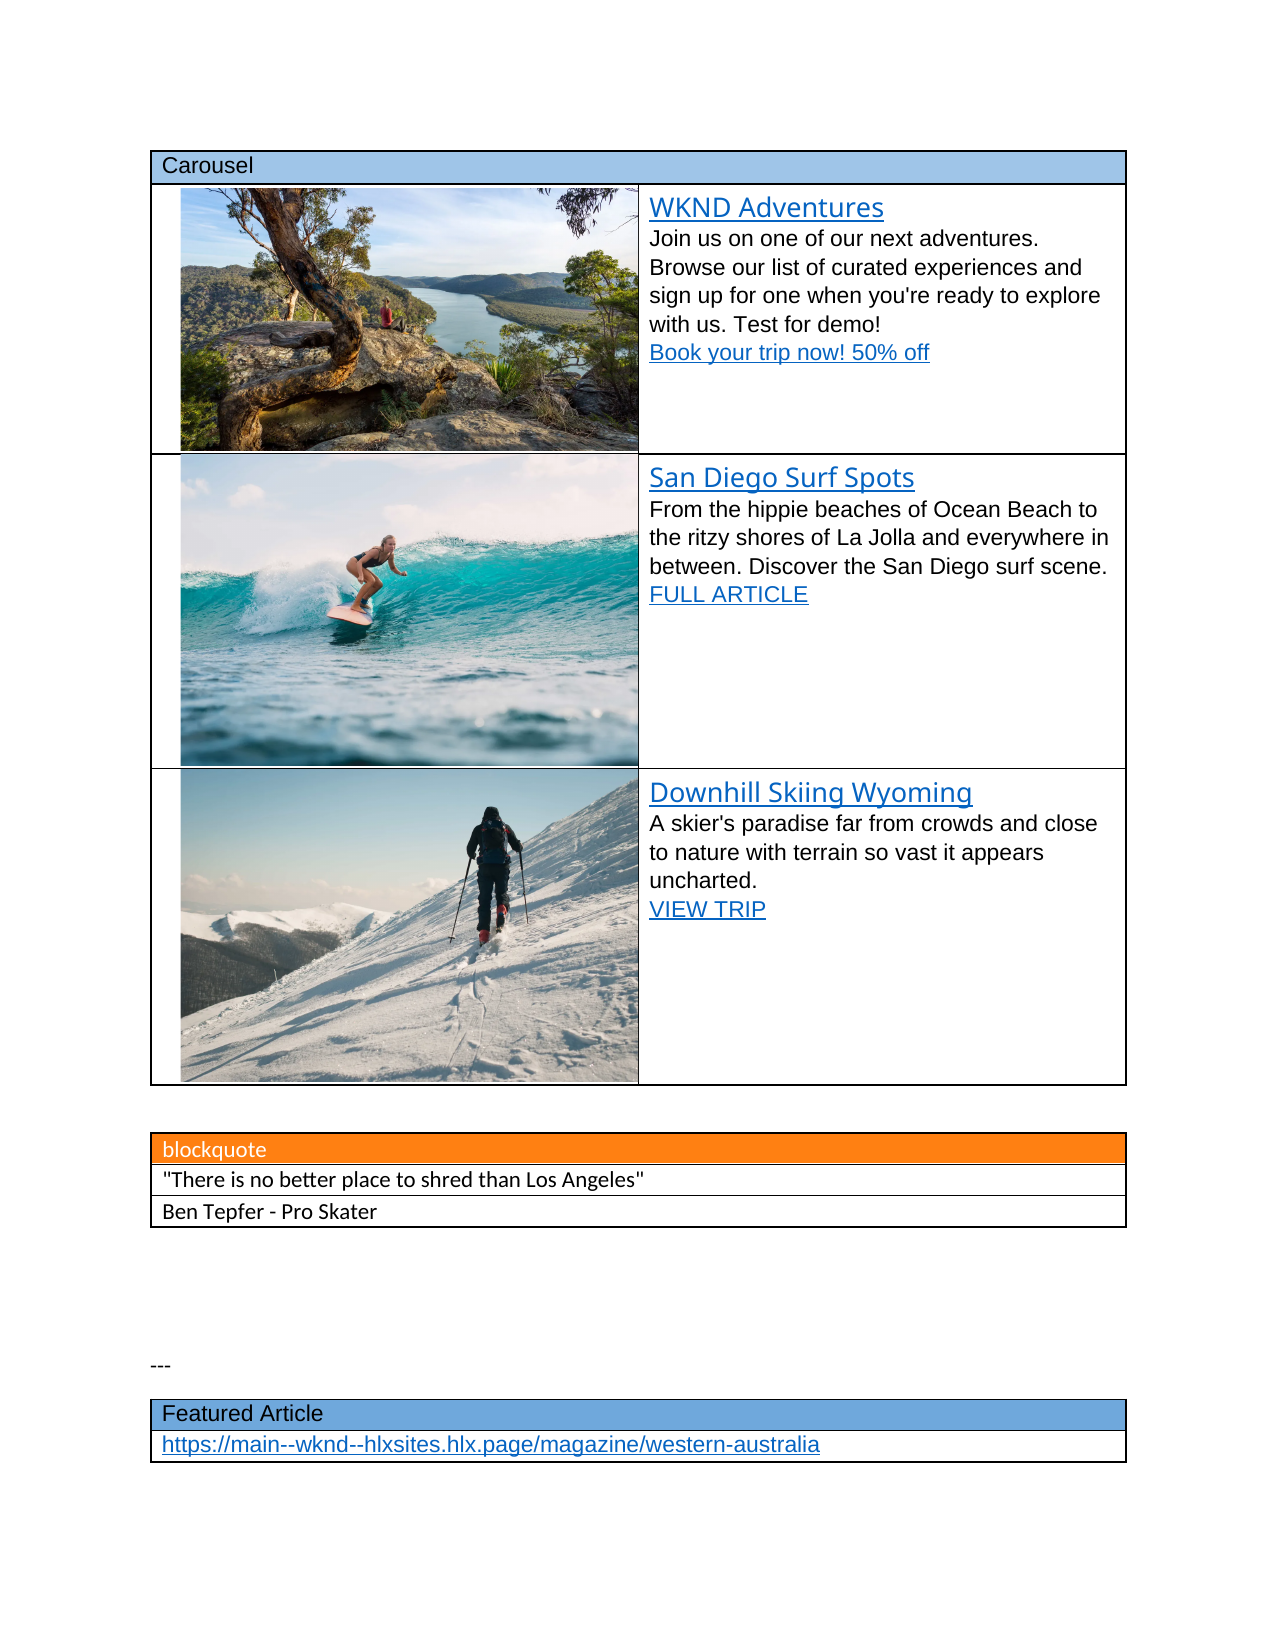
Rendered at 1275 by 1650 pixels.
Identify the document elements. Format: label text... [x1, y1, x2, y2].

table_cell San Diego Surf Spots From the hippie beaches of Ocean Beach to the ritzy shores of La Jolla and everywhere in between. Discover the San Diego surf scene. FULL ARTICLE [639, 455, 1125, 768]
table_cell [152, 455, 638, 768]
table_header Featured Article [152, 1400, 1125, 1430]
table_cell [152, 769, 638, 1084]
table_cell [152, 185, 638, 453]
table_header Carousel [152, 152, 1125, 183]
table_cell "There is no better place to shred than Los Angeles" [152, 1165, 1125, 1195]
table_header blockquote [152, 1134, 1125, 1163]
table_cell https://main--wknd--hlxsites.hlx.page/magazine/western-australia [152, 1431, 1125, 1461]
table_cell Ben Tepfer - Pro Skater [152, 1196, 1125, 1226]
text --- [150, 1321, 1125, 1379]
table_cell Downhill Skiing Wyoming A skier's paradise far from crowds and close to nature with terrain so vast it appears uncharted. VIEW TRIP [639, 769, 1125, 1084]
table_cell WKND Adventures Join us on one of our next adventures. Browse our list of curated experiences and sign up for one when you're ready to explore with us. Test for demo! Book your trip now! 50% off [639, 185, 1125, 453]
